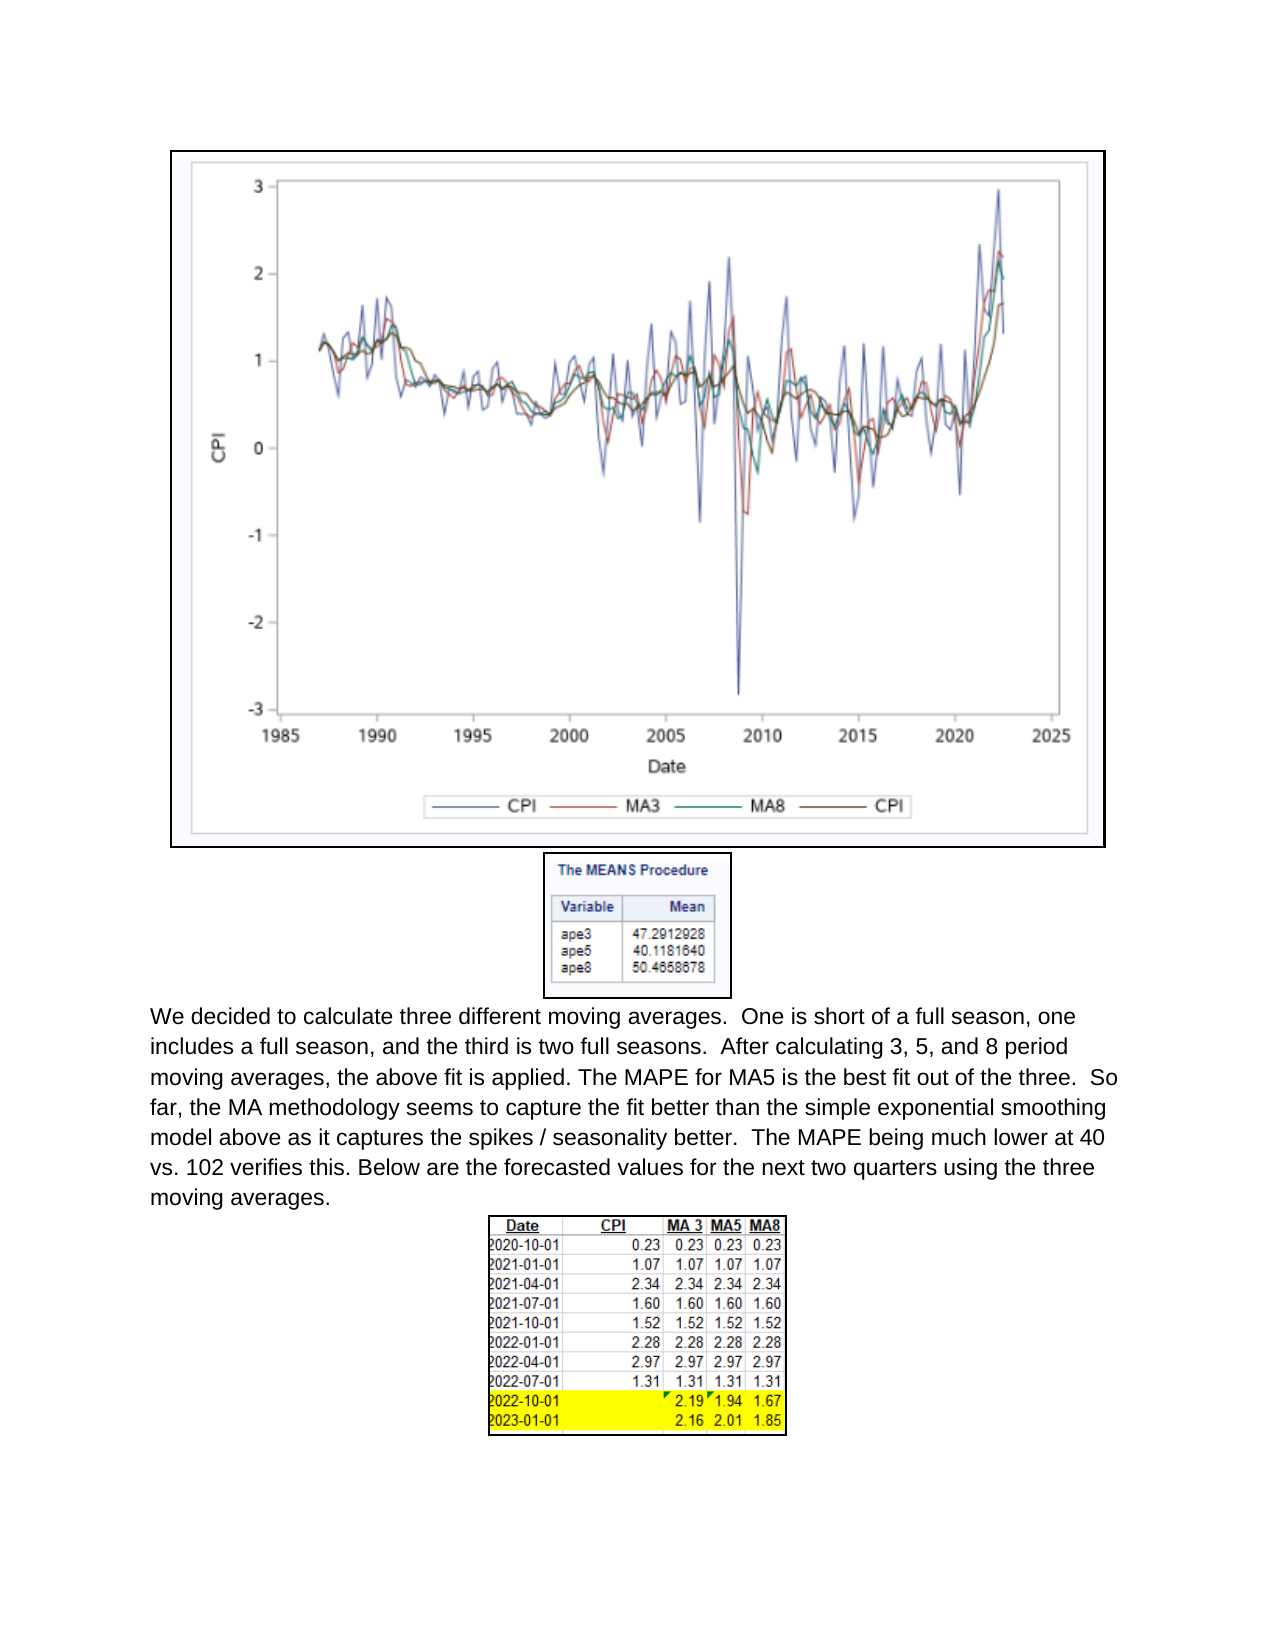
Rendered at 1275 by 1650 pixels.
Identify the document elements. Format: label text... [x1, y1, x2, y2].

picture [545, 854, 730, 997]
text We decided to calculate three different moving averages. One is short of a full season, one includes a full season, and the third is two full seasons. After calculating 3, 5, and 8 period moving averages, the above fit is applied. The MAPE for MA5 is the best fit out of the three. So far, the MA methodology seems to capture the fit better than the simple exponential smoothing model above as it captures the spikes / seasonality better. The MAPE being much lower at 40 vs. 102 verifies this. Below are the forecasted values for the next two quarters using the three moving averages. [150, 1003, 1125, 1211]
picture [490, 1217, 785, 1434]
picture [172, 152, 1103, 846]
